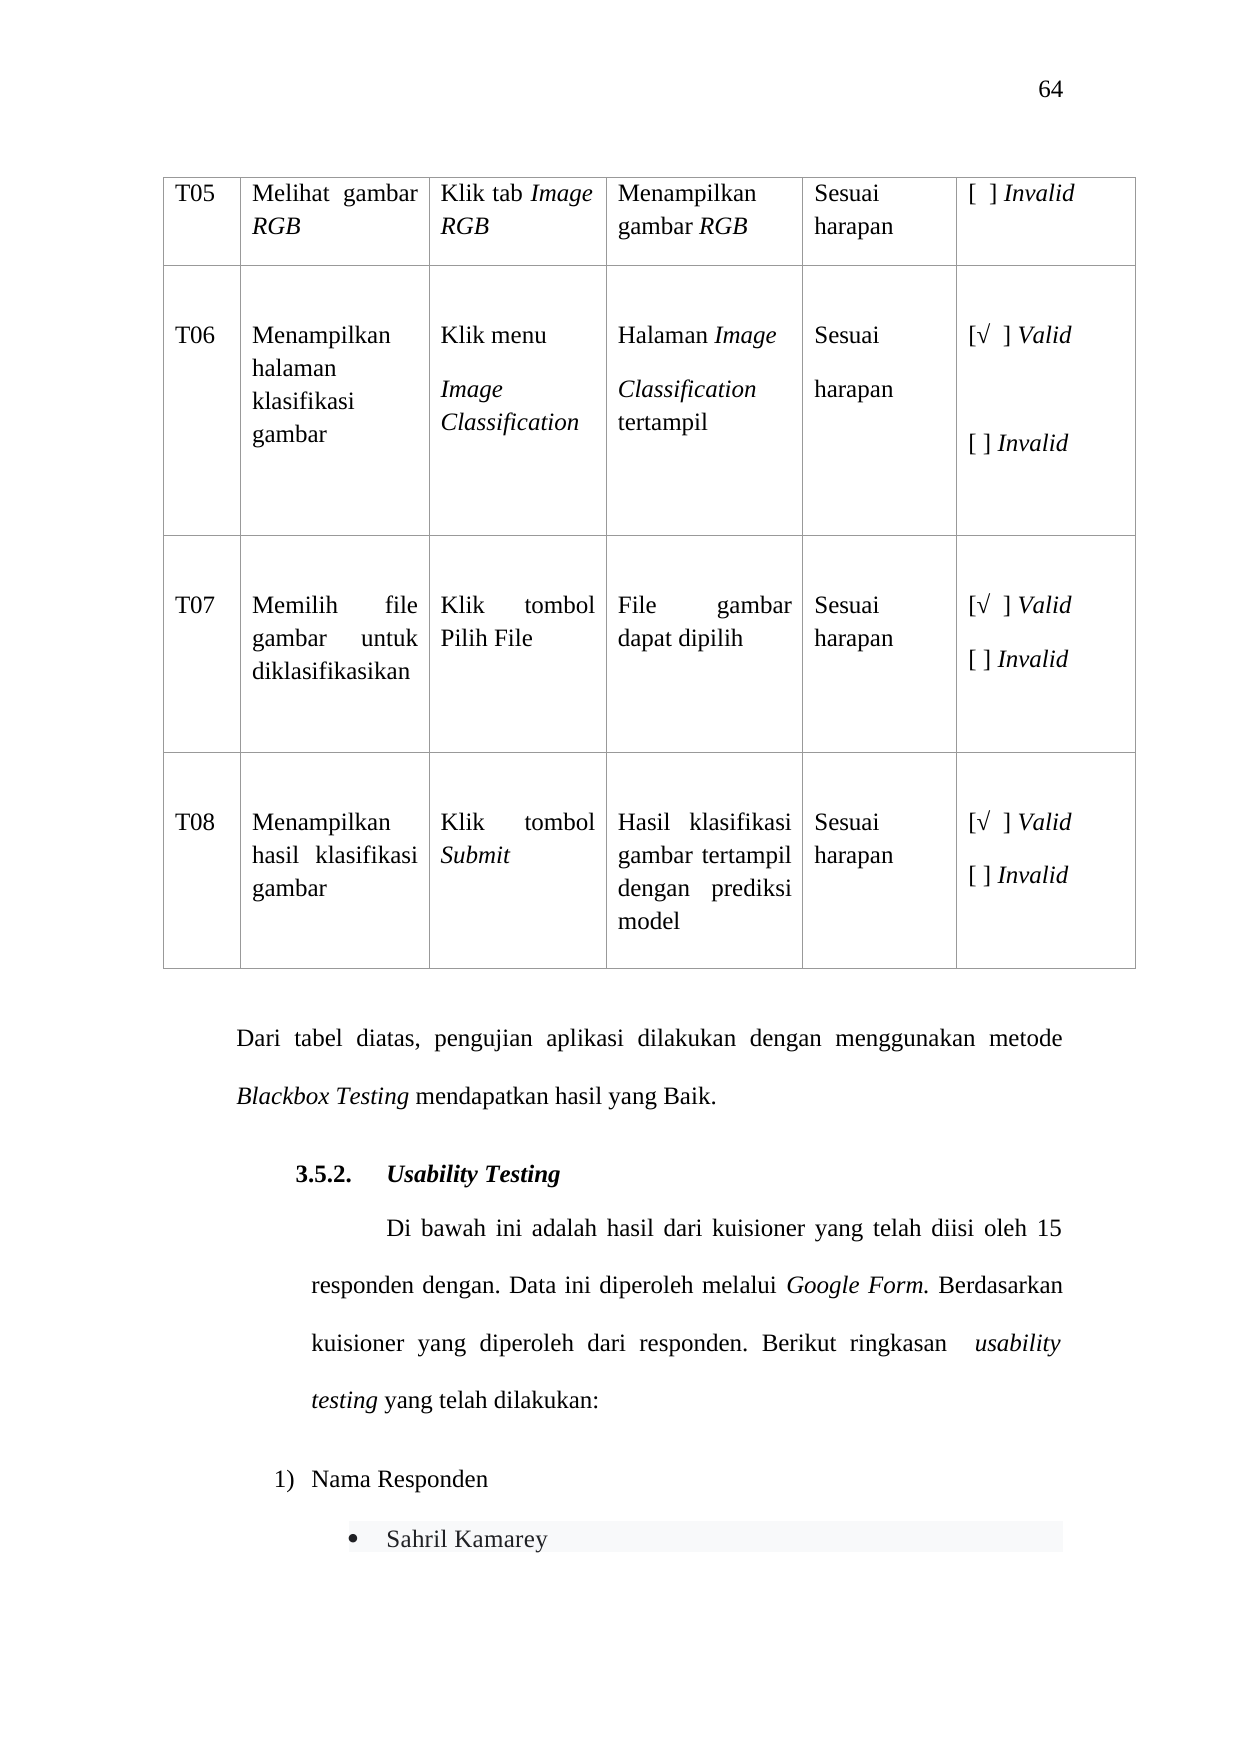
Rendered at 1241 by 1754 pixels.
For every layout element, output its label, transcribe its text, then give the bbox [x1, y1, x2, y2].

table_cell Sesuai harapan [803, 178, 956, 265]
list Sahril Kamarey [349, 1521, 1063, 1552]
table_cell [√ ] Valid [ ] Invalid [957, 753, 1135, 968]
table_cell Memilih file gambar untuk diklasifikasikan [241, 536, 429, 752]
table_cell T06 [164, 266, 240, 535]
table_cell Klik tab Image RGB [430, 178, 606, 265]
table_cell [957, 178, 1135, 265]
table_cell Halaman Image Classification tertampil [607, 266, 802, 535]
table_cell Klik menu Image Classification [430, 266, 606, 535]
table_cell Klik tombol Submit [430, 753, 606, 968]
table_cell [607, 178, 802, 265]
table_cell File gambar dapat dipilih [607, 536, 802, 752]
table_cell Sesuai harapan [803, 753, 956, 968]
table_cell Menampilkan hasil klasifikasi gambar [241, 753, 429, 968]
table_cell Menampilkan halaman klasifikasi gambar [241, 266, 429, 535]
table_cell [√ ] Valid [ ] Invalid [957, 266, 1135, 535]
table_cell T08 [164, 753, 240, 968]
table_cell T05 [164, 178, 240, 265]
table_cell Sesuai harapan [803, 266, 956, 535]
text Di bawah ini adalah hasil dari kuisioner yang telah diisi oleh 15 responden dengan. Data ini diperoleh melalui Google Form. Berdasarkan kuisioner yang diperoleh dari responden. Berikut ringkasan usability testing yang telah dilakukan: [311, 1213, 1063, 1414]
list Usability Testing [295, 1159, 1063, 1188]
table_cell Klik tombol Pilih File [430, 536, 606, 752]
table_cell Melihat gambar RGB [241, 178, 429, 265]
table_cell Hasil klasifikasi gambar tertampil dengan prediksi model [607, 753, 802, 968]
list Nama Responden [274, 1464, 1063, 1492]
text Dari tabel diatas, pengujian aplikasi dilakukan dengan menggunakan metode Blackbox Testing mendapatkan hasil yang Baik. [236, 1023, 1063, 1109]
table_cell [√ ] Valid [ ] Invalid [957, 536, 1135, 752]
table_cell T07 [164, 536, 240, 752]
table_cell Sesuai harapan [803, 536, 956, 752]
